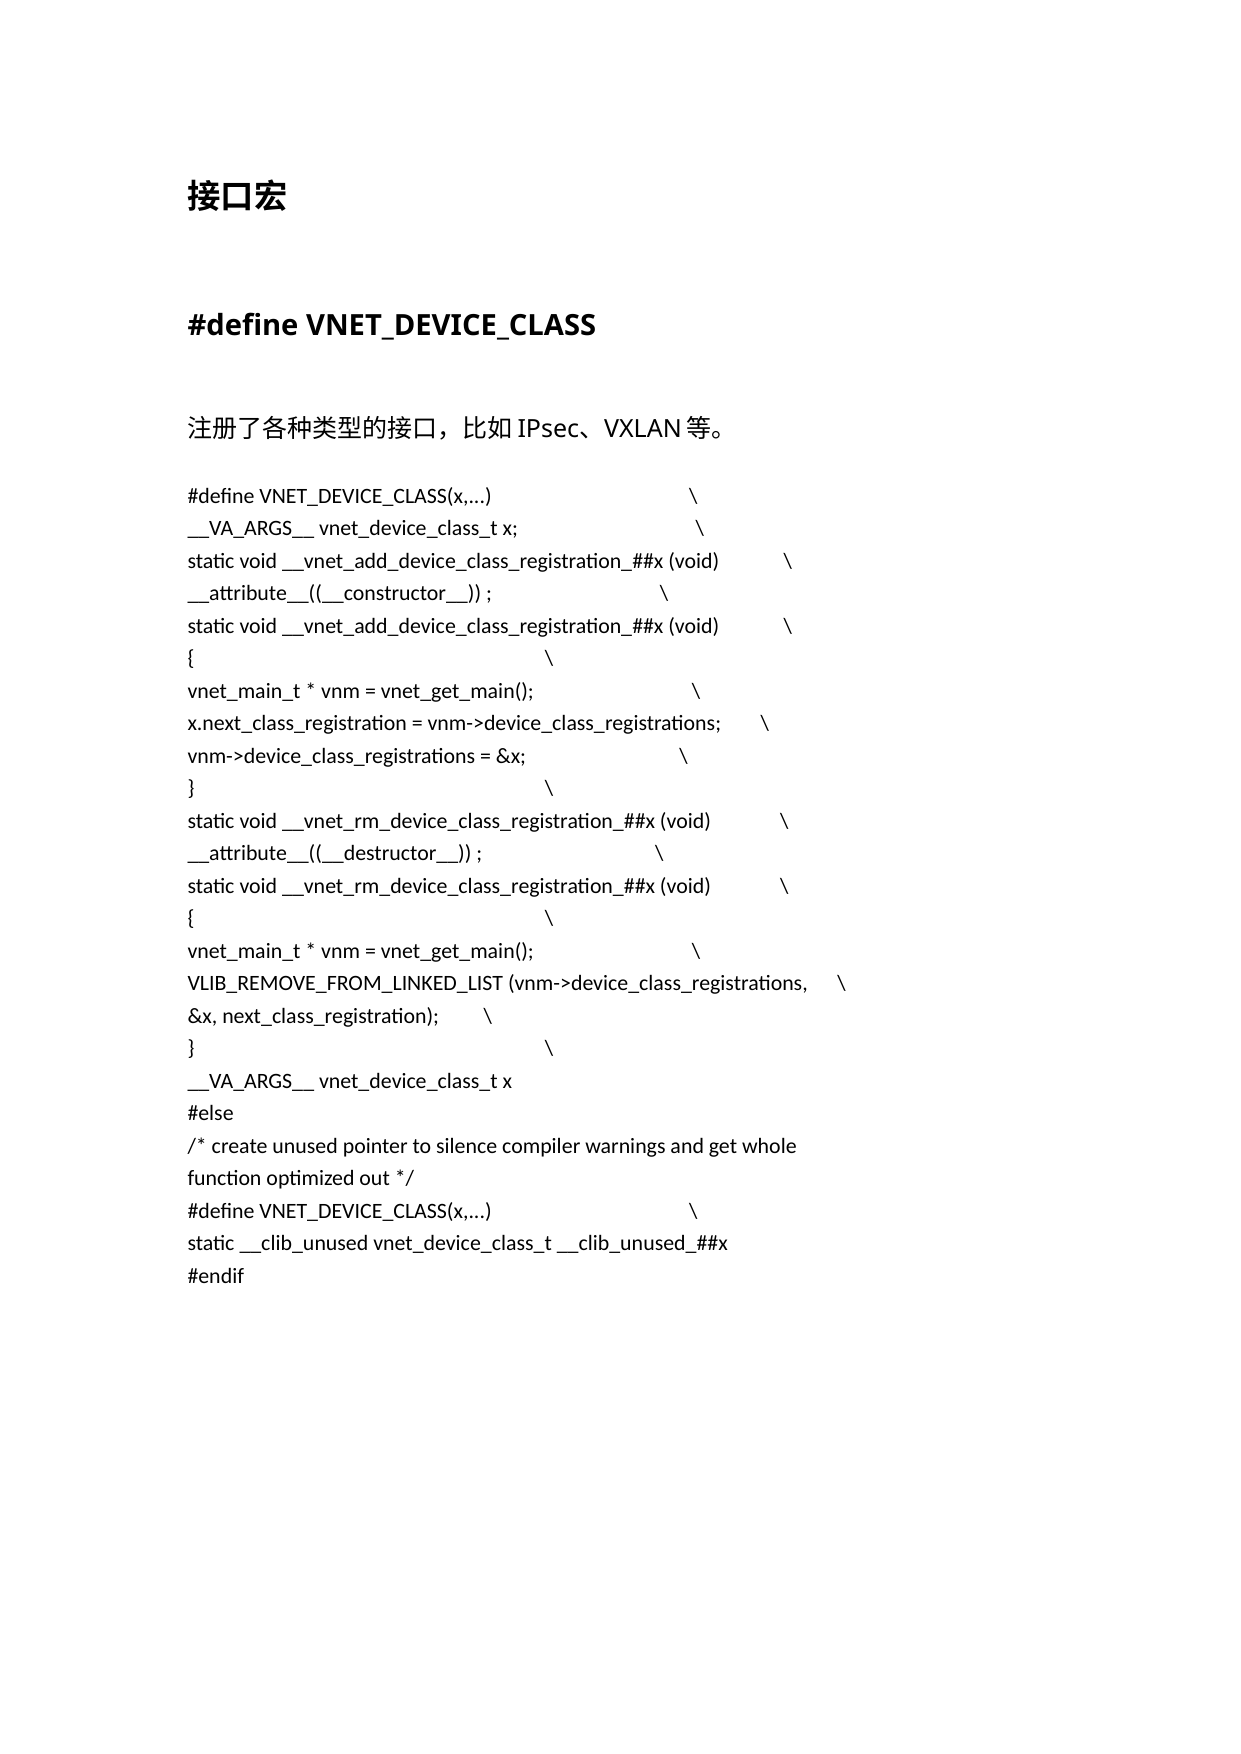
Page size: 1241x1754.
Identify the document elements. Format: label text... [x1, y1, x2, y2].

text #define VNET_DEVICE_CLASS(x,...) \ [187, 479, 1053, 511]
text static void __vnet_add_device_class_registration_##x (void) \ [187, 544, 1053, 576]
text __VA_ARGS__ vnet_device_class_t x [187, 1064, 1053, 1096]
text 注册了各种类型的接口，比如IPsec、VXLAN等。 [187, 409, 1053, 445]
text static void __vnet_rm_device_class_registration_##x (void) \ [187, 804, 1053, 836]
text __VA_ARGS__ vnet_device_class_t x; \ [187, 511, 1053, 544]
text #endif [187, 1259, 1053, 1291]
subtitle #define VNET_DEVICE_CLASS [187, 291, 1053, 356]
subtitle 接口宏 [187, 162, 1053, 227]
text static __clib_unused vnet_device_class_t __clib_unused_##x [187, 1226, 1053, 1259]
text } \ [187, 771, 1053, 804]
text __attribute__((__constructor__)) ; \ [187, 576, 1053, 609]
text vnet_main_t * vnm = vnet_get_main(); \ [187, 934, 1053, 966]
text __attribute__((__destructor__)) ; \ [187, 836, 1053, 869]
text { \ [187, 901, 1053, 934]
text #else [187, 1096, 1053, 1129]
text function optimized out */ [187, 1161, 1053, 1194]
text /* create unused pointer to silence compiler warnings and get whole [187, 1129, 1053, 1161]
text #define VNET_DEVICE_CLASS(x,...) \ [187, 1194, 1053, 1226]
text &x, next_class_registration); \ [187, 999, 1053, 1031]
text static void __vnet_add_device_class_registration_##x (void) \ [187, 609, 1053, 641]
text x.next_class_registration = vnm->device_class_registrations; \ [187, 706, 1053, 739]
text } \ [187, 1031, 1053, 1064]
text vnm->device_class_registrations = &x; \ [187, 739, 1053, 771]
text static void __vnet_rm_device_class_registration_##x (void) \ [187, 869, 1053, 901]
text { \ [187, 641, 1053, 674]
text vnet_main_t * vnm = vnet_get_main(); \ [187, 674, 1053, 706]
text VLIB_REMOVE_FROM_LINKED_LIST (vnm->device_class_registrations, \ [187, 966, 1053, 999]
